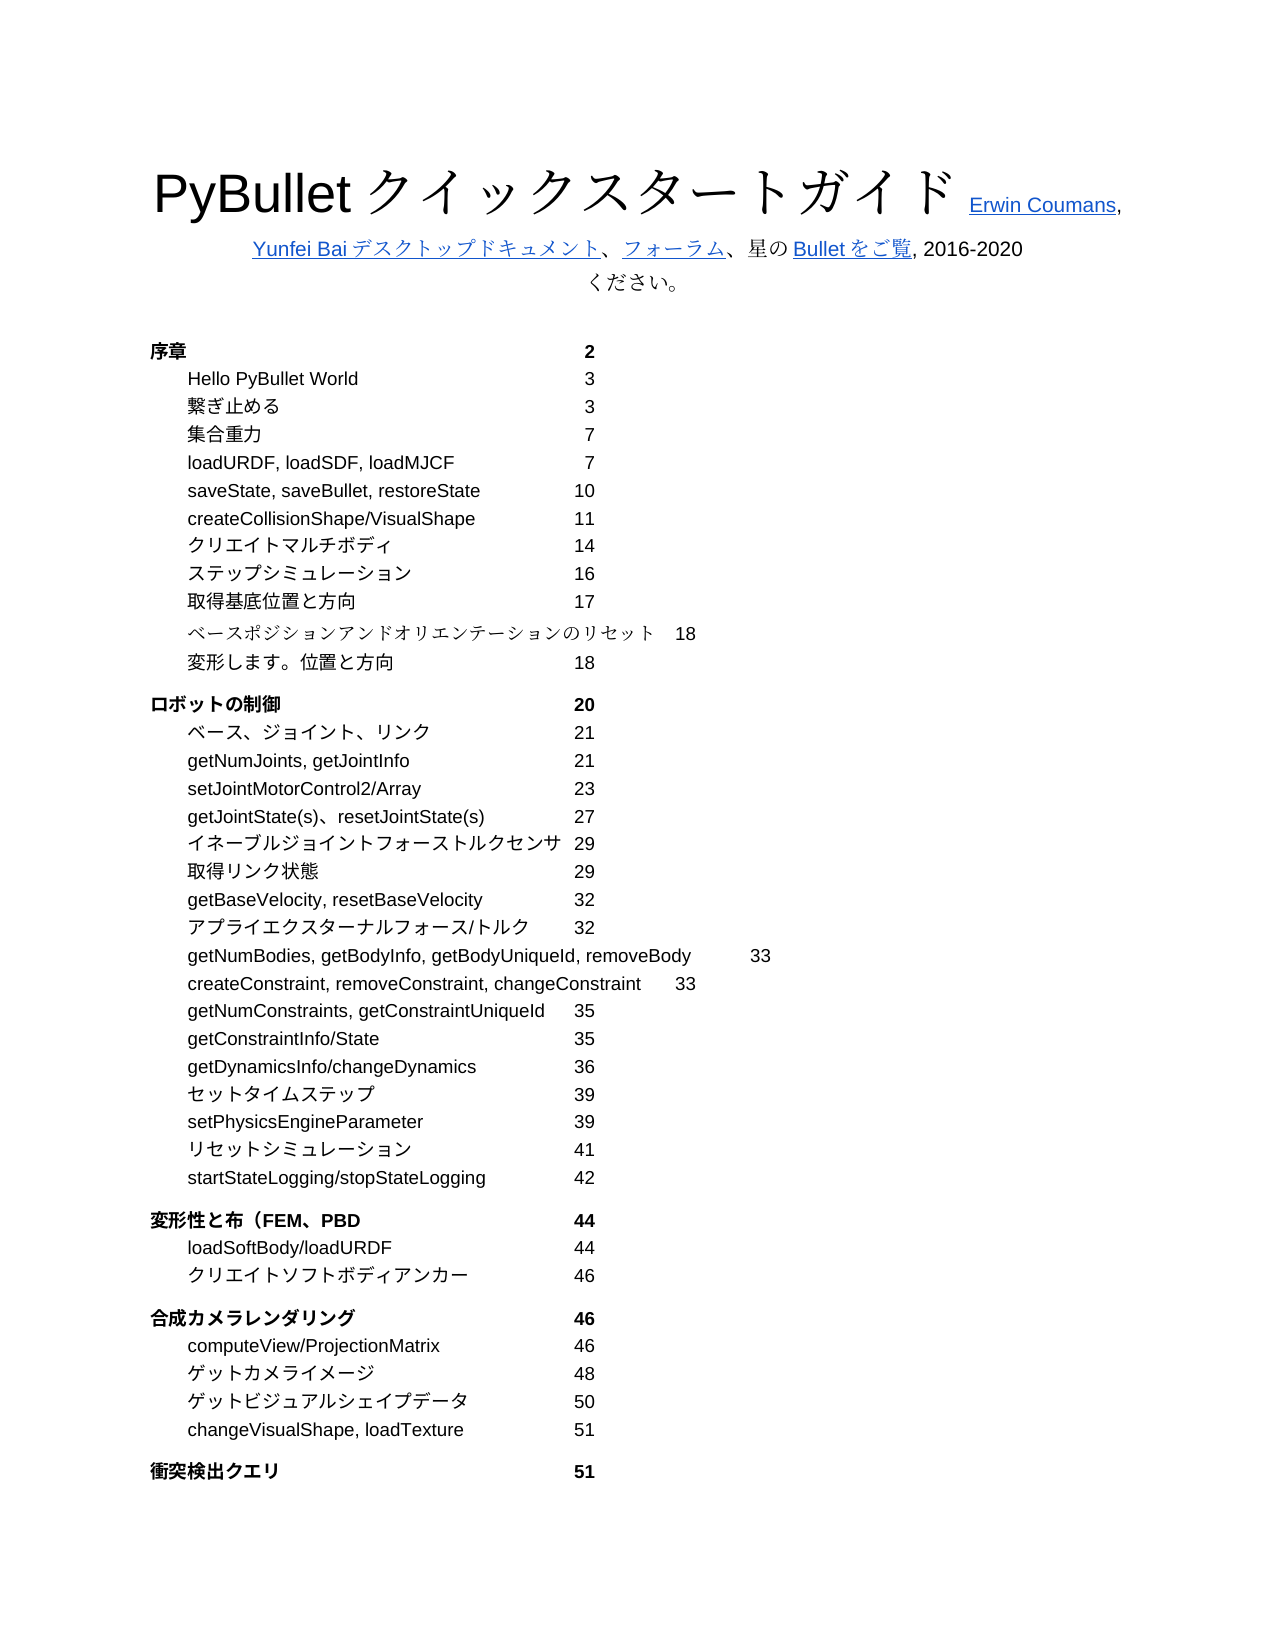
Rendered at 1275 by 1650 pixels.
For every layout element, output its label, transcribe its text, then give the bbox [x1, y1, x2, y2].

title PyBulletクイックスタートガイドErwin Coumans, Yunfei Baiデスクトップドキュメント、フォーラム、星のBulletをご覧, 2016-2020 ください。 [150, 150, 1125, 297]
